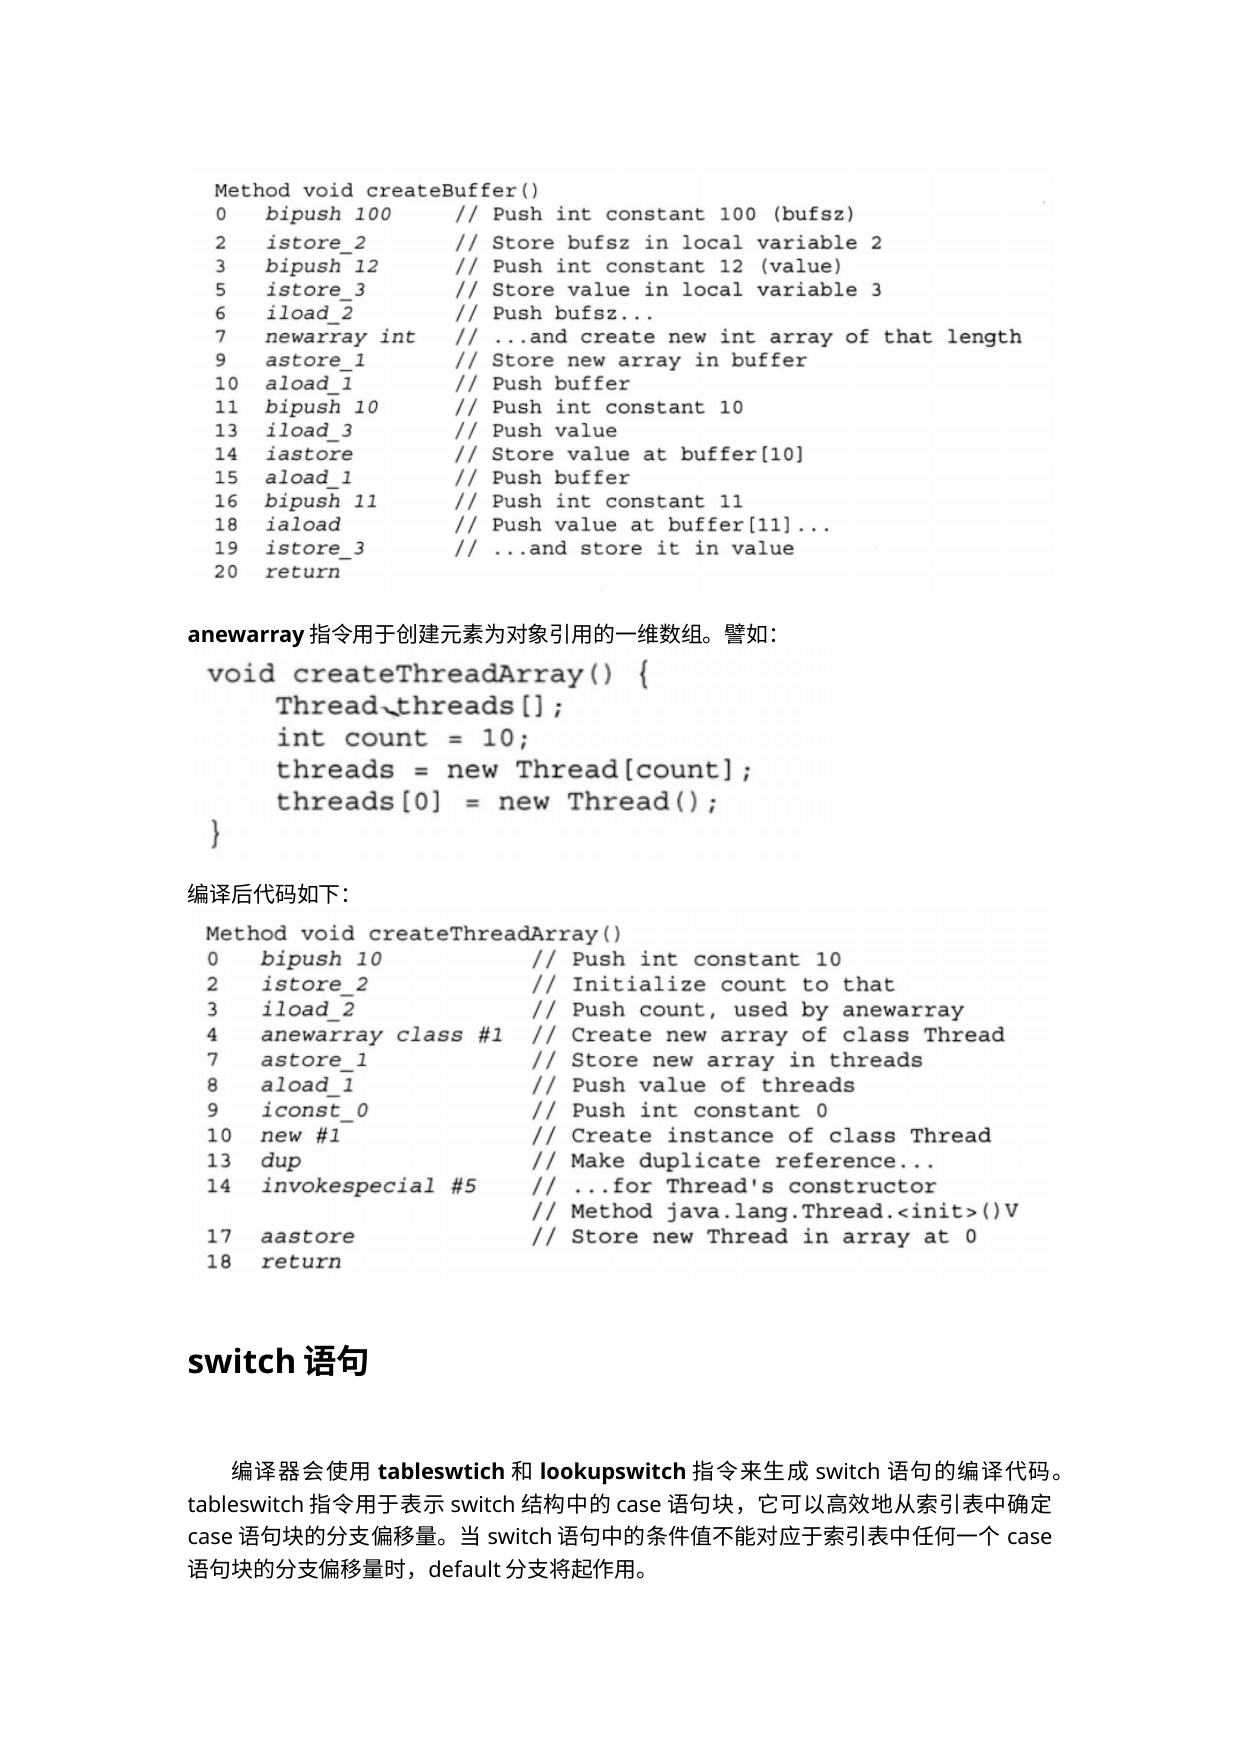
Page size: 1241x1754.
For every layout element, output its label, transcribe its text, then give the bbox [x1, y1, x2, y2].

text 编译后代码如下： [187, 877, 1053, 909]
subtitle switch语句 [187, 1327, 1053, 1392]
text anewarray指令用于创建元素为对象引用的一维数组。譬如： [187, 617, 1053, 649]
picture [187, 649, 839, 867]
picture [187, 909, 1053, 1280]
text 编译器会使用tableswtich和lookupswitch指令来生成switch语句的编译代码。tableswitch指令用于表示switch结构中的case语句块，它可以高效地从索引表中确定case语句块的分支偏移量。当switch语句中的条件值不能对应于索引表中任何一个case语句块的分支偏移量时，default分支将起作用。 [187, 1454, 1053, 1584]
picture [187, 162, 1053, 594]
